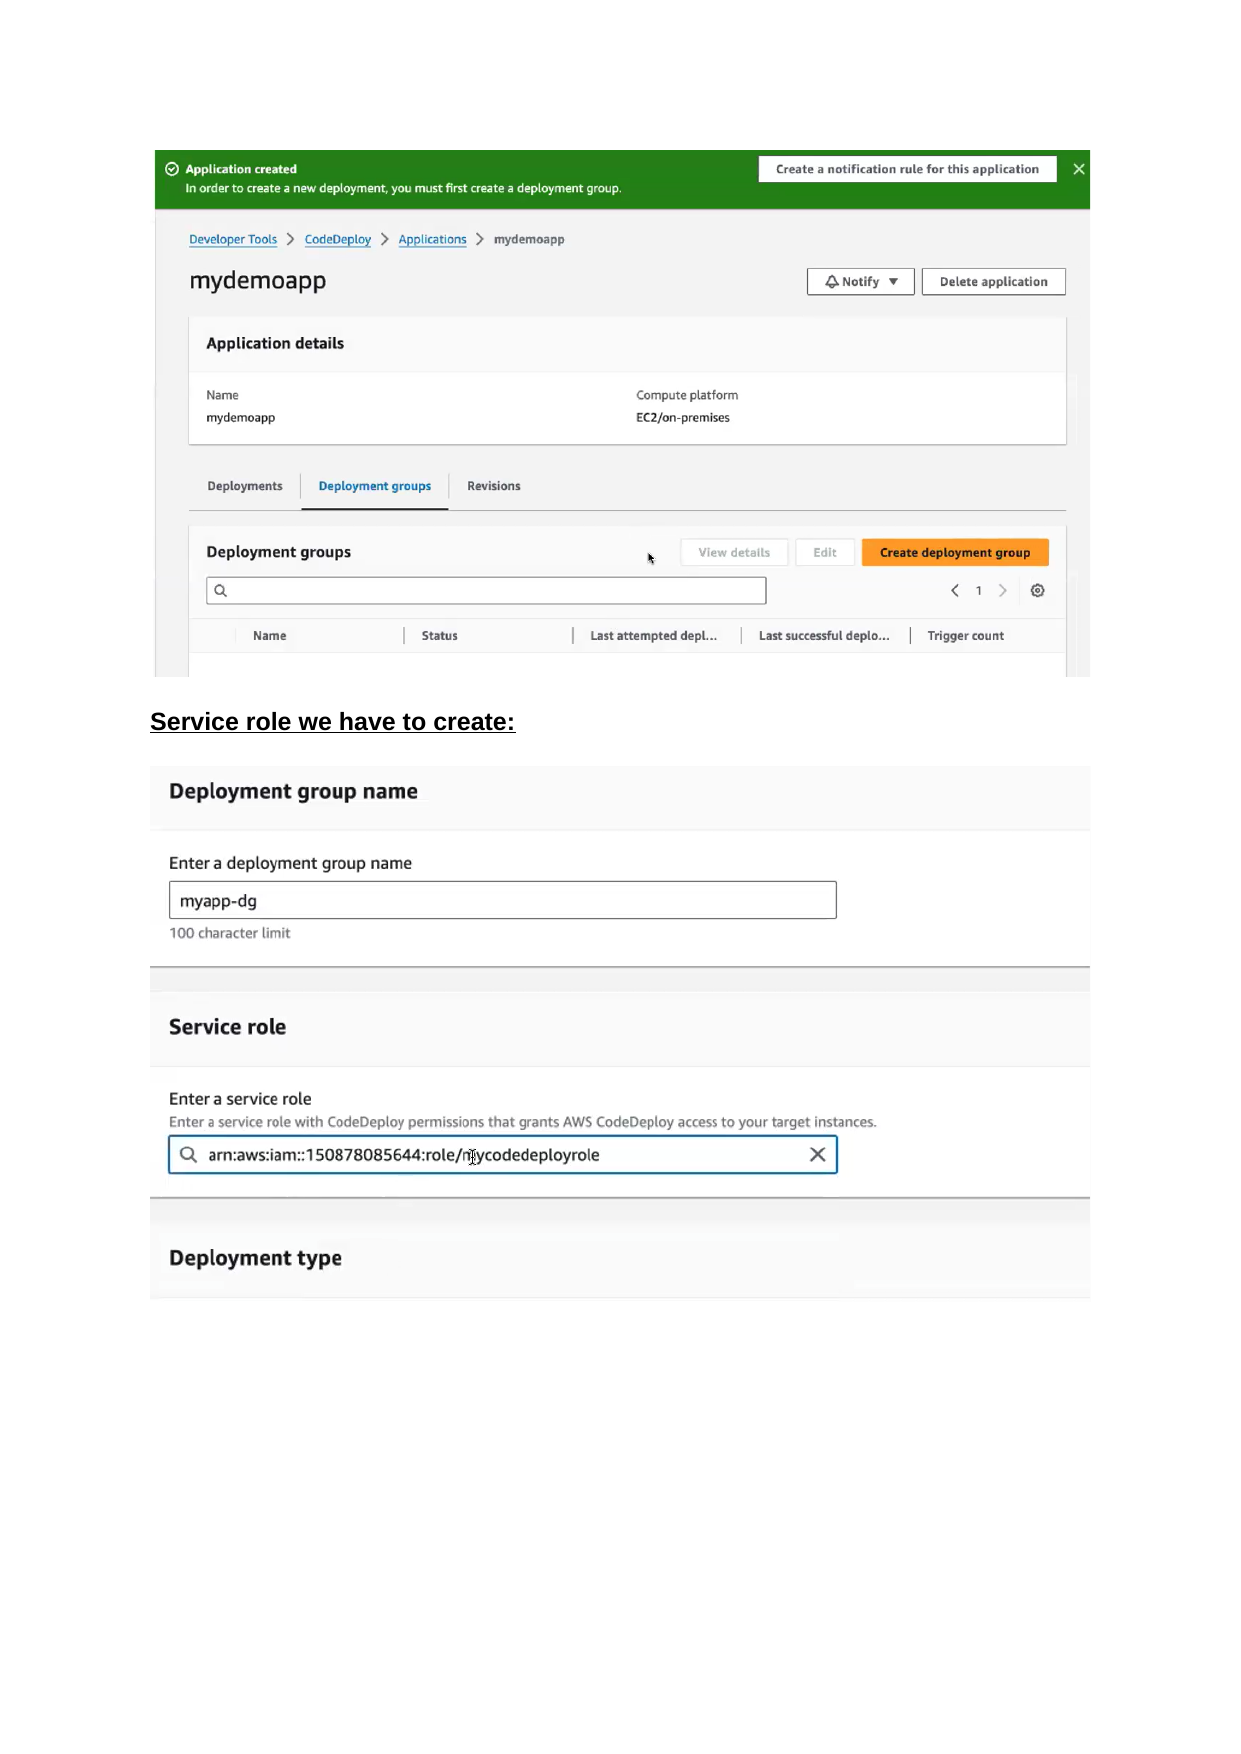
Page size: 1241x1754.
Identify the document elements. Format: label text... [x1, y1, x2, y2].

picture [150, 766, 1091, 1302]
picture [150, 150, 1091, 677]
text Service role we have to create: [150, 707, 1090, 736]
